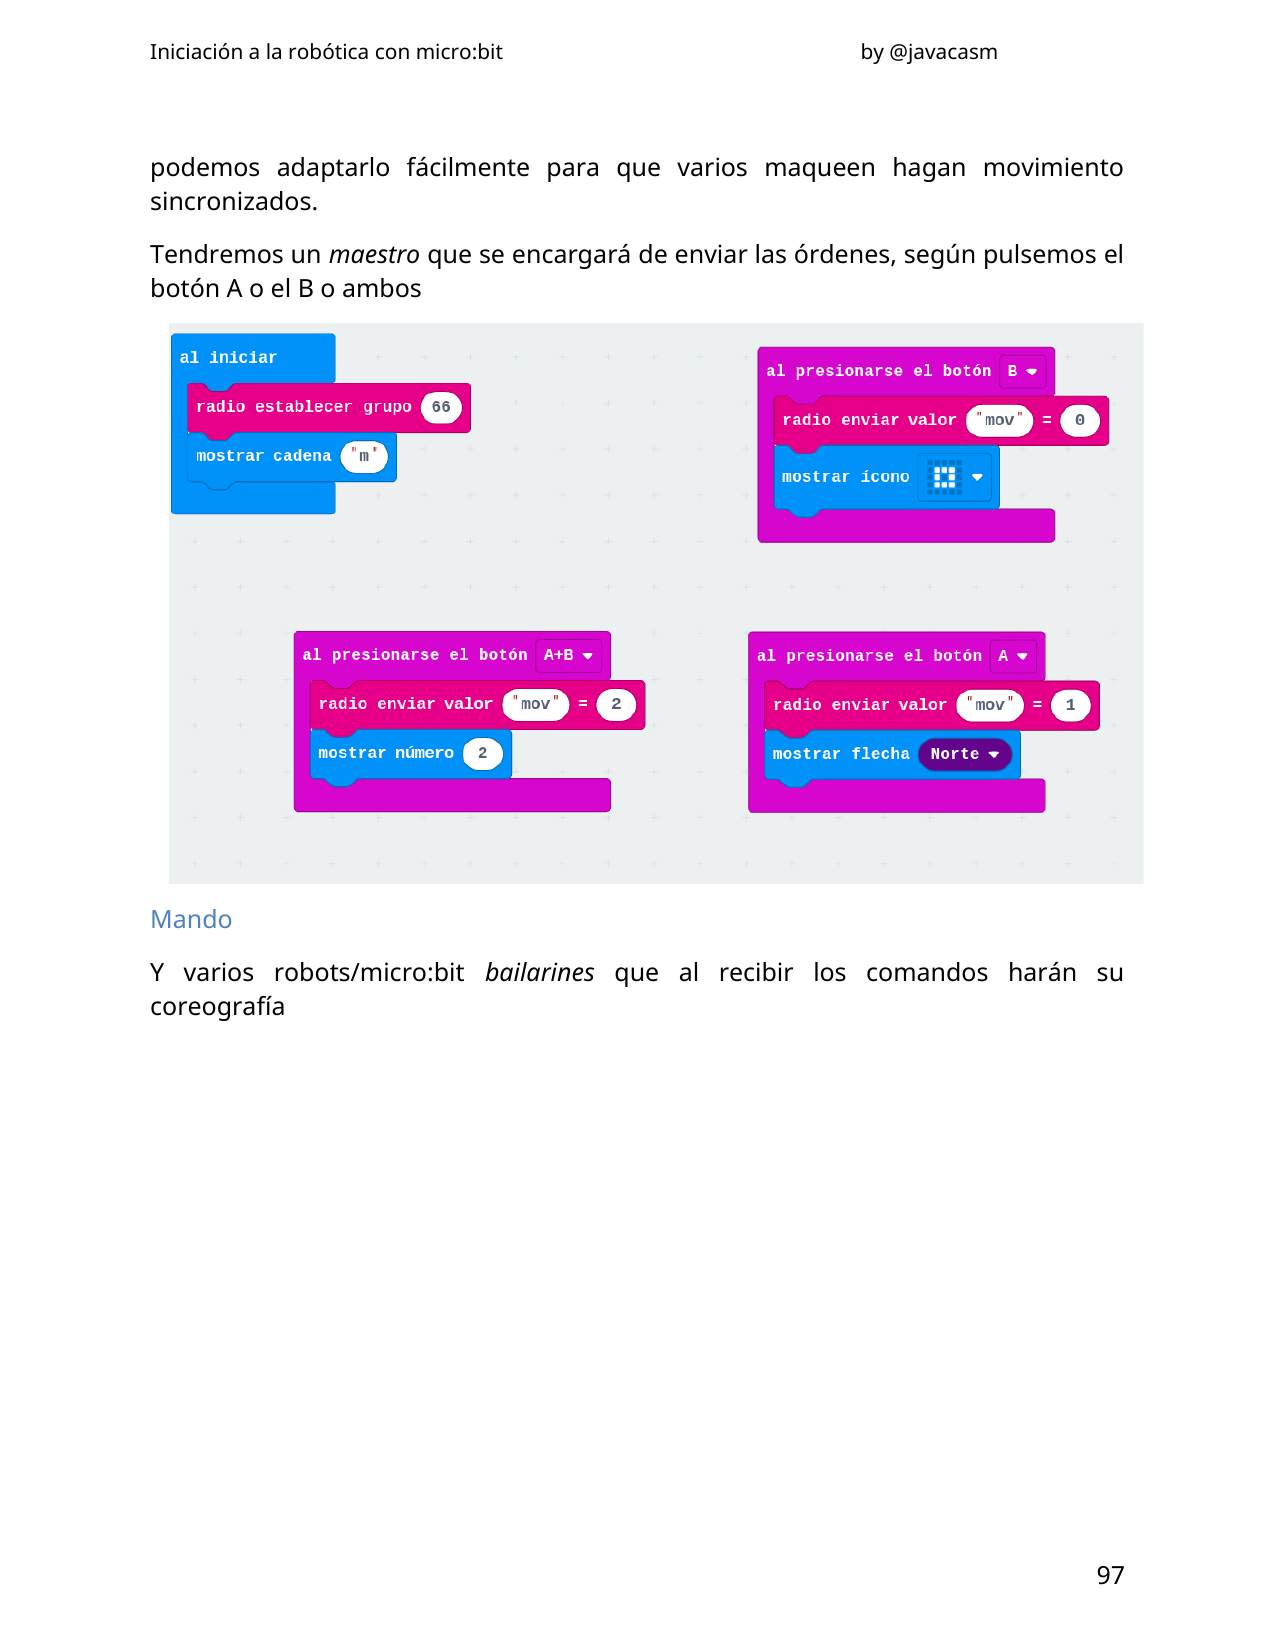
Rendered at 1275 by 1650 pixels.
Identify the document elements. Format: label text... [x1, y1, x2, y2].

picture [168, 323, 1144, 884]
text Mando [150, 902, 1125, 936]
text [150, 150, 1125, 218]
text Y varios robots/micro:bit bailarines que al recibir los comandos harán su coreografía [150, 955, 1125, 1023]
text Tendremos un maestro que se encargará de enviar las órdenes, según pulsemos el botón A o el B o ambos [150, 237, 1125, 305]
